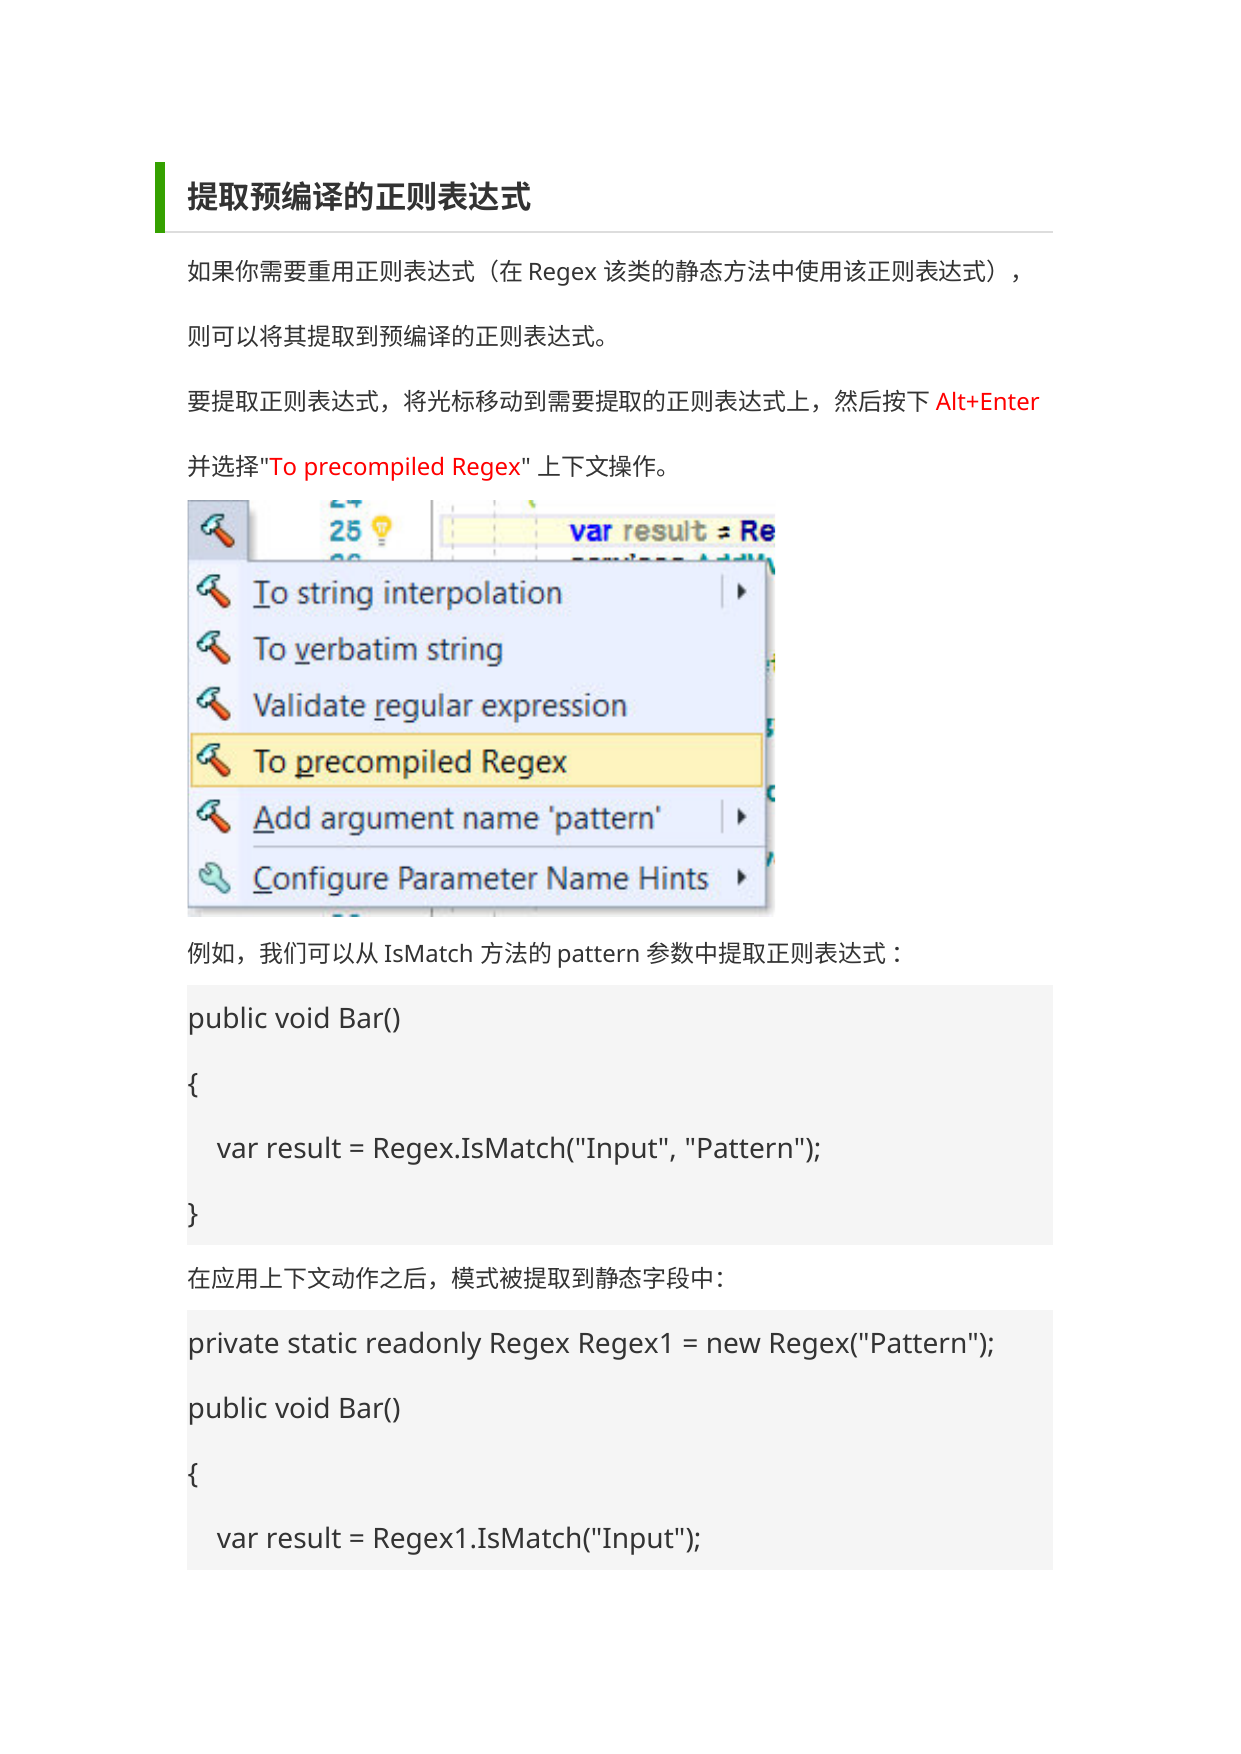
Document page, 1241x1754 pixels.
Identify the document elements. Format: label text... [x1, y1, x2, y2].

text { [187, 1440, 1053, 1505]
text 例如，我们可以从IsMatch 方法的pattern 参数中提取正则表达式 ： [187, 920, 1053, 985]
text 提取预编译的正则表达式 [165, 162, 1053, 231]
text 如果你需要重用正则表达式（在Regex 该类的静态方法中使用该正则表达式），则可以将其提取到预编译的正则表达式。 [187, 237, 1053, 367]
text } [187, 1180, 1053, 1245]
text var result = Regex1.IsMatch("Input"); [187, 1505, 1053, 1570]
text public void Bar() [187, 1375, 1053, 1440]
picture [187, 500, 775, 917]
text 要提取正则表达式，将光标移动到需要提取的正则表达式上，然后按下 Alt+Enter 并选择"To precompiled Regex" 上下文操作。 [187, 367, 1053, 497]
text private static readonly Regex Regex1 = new Regex("Pattern"); [187, 1310, 1053, 1375]
text public void Bar() [187, 985, 1053, 1050]
text 在应用上下文动作之后，模式被提取到静态字段中： [187, 1245, 1053, 1310]
text { [187, 1050, 1053, 1115]
text var result = Regex.IsMatch("Input", "Pattern"); [187, 1115, 1053, 1180]
